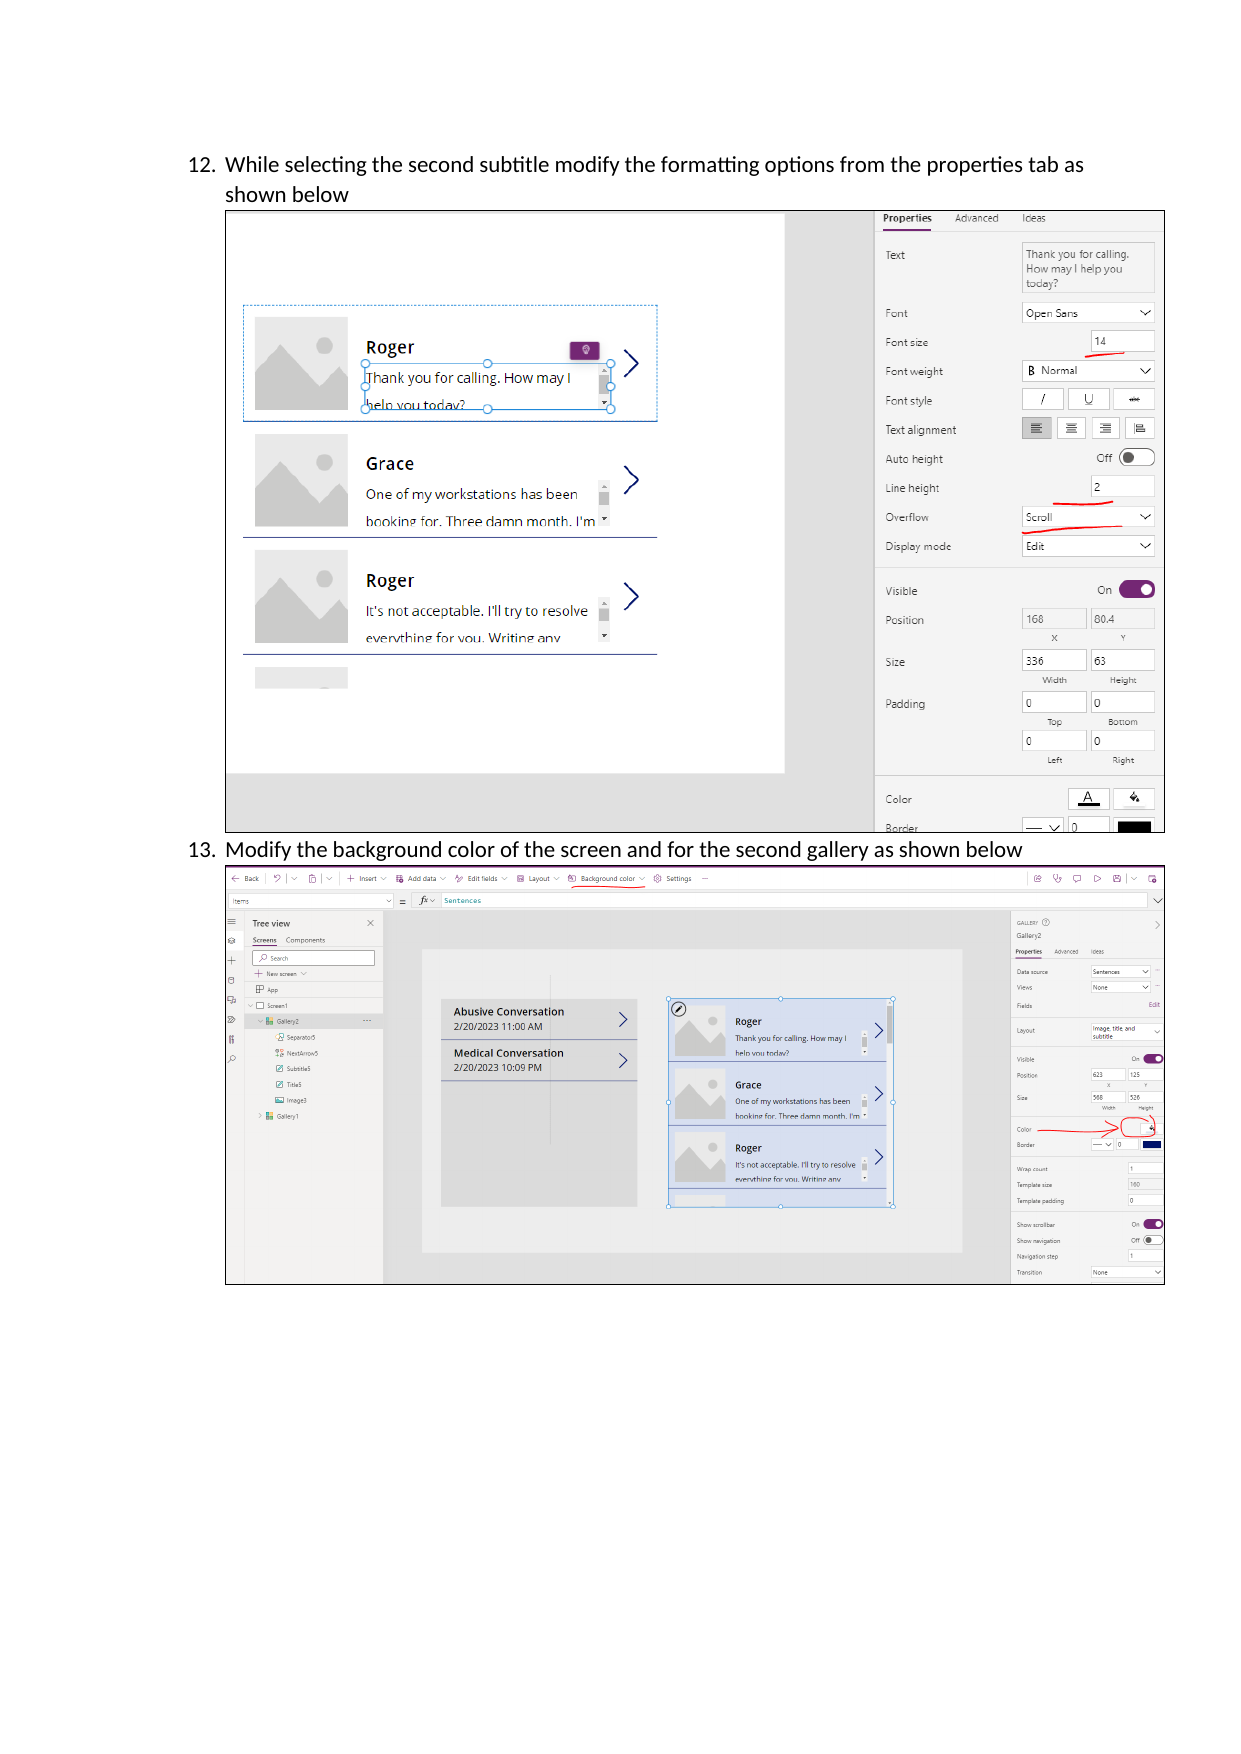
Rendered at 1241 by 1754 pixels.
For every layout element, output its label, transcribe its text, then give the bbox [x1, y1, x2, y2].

picture [226, 866, 1164, 1284]
list While selecting the second subtitle modify the formatting options from the properties tab as shown below [187, 150, 1090, 208]
list Modify the background color of the screen and for the second gallery as shown below [187, 835, 1090, 863]
picture [226, 211, 1164, 832]
